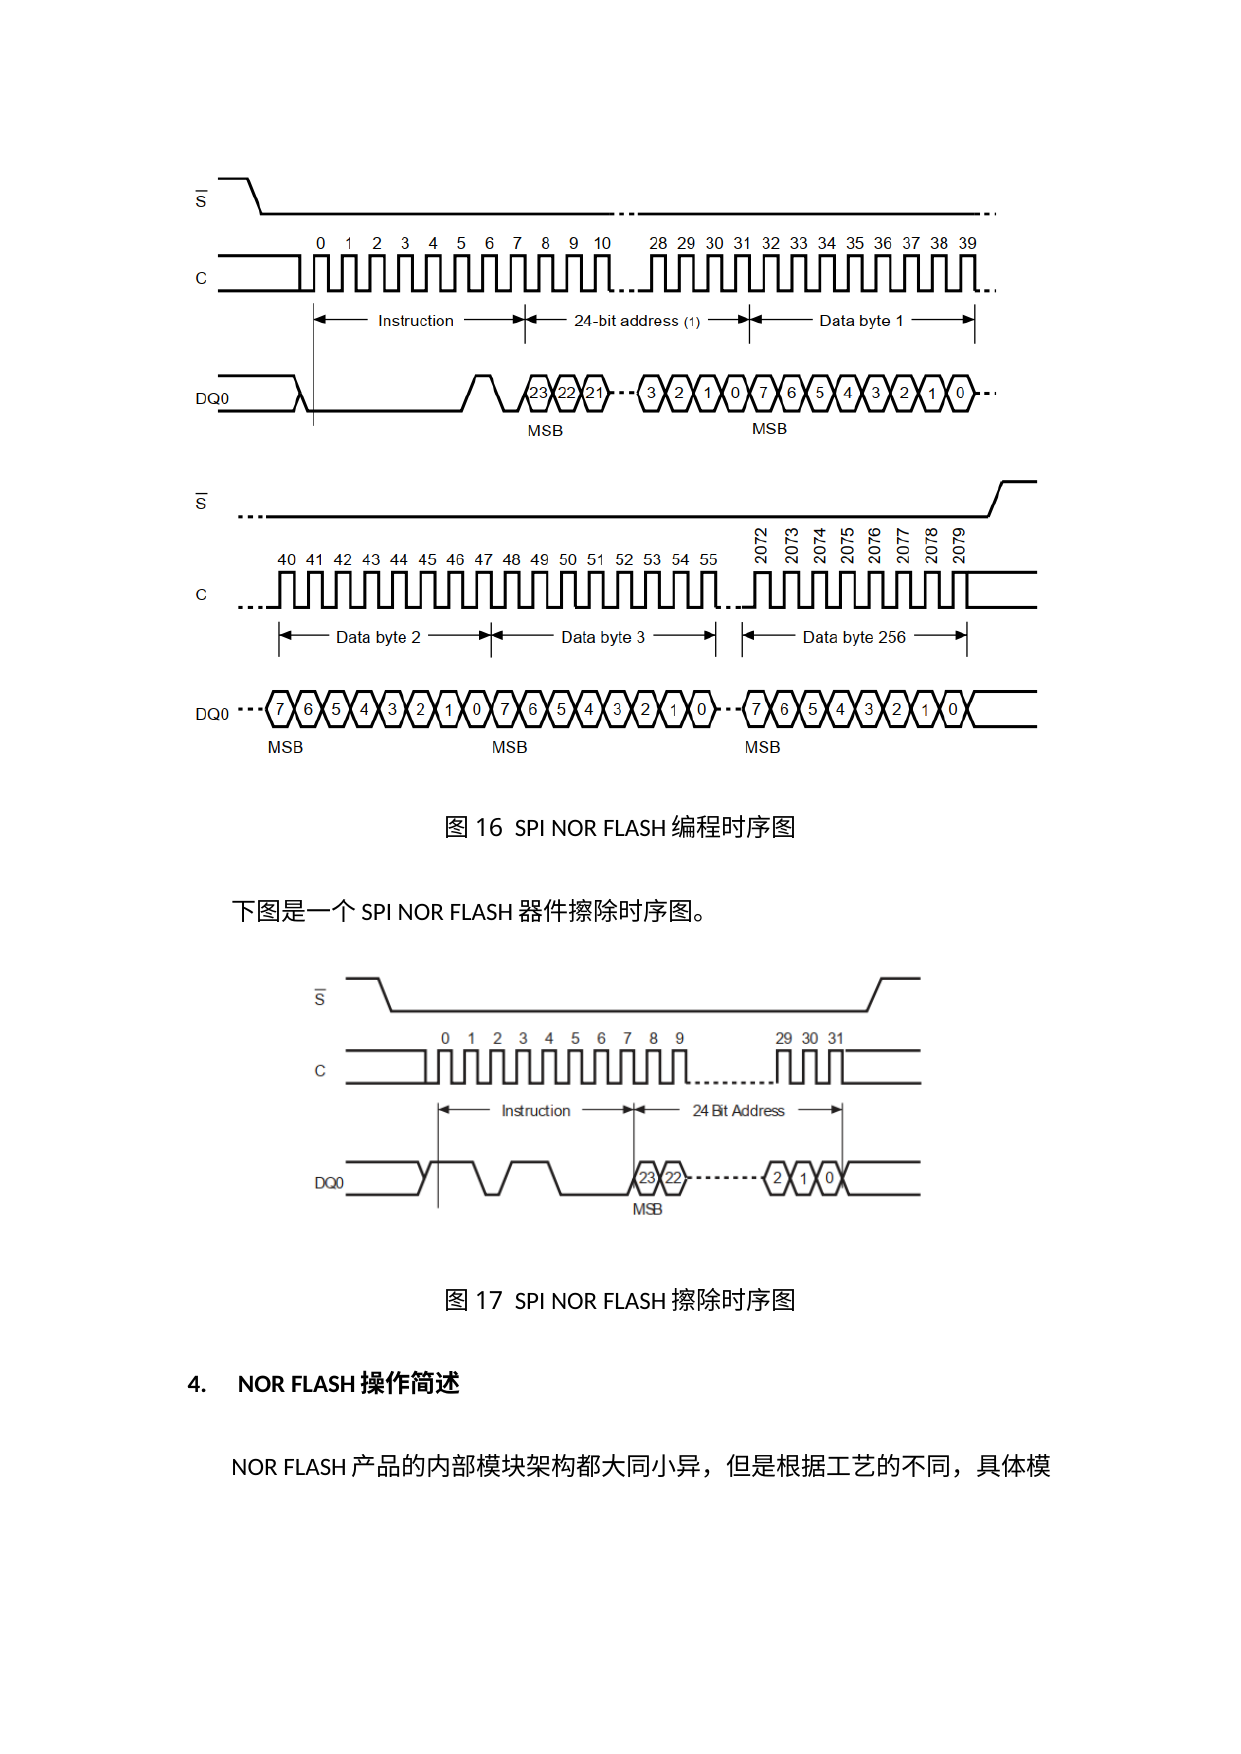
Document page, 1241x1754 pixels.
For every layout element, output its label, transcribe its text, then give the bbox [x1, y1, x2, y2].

picture [270, 959, 970, 1221]
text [187, 1432, 1053, 1497]
text 下图是一个SPI NOR FLASH器件擦除时序图。 [187, 877, 1053, 942]
list NOR FLASH操作简述 [187, 1349, 1053, 1414]
text 图 17 SPI NOR FLASH擦除时序图 [187, 1266, 1053, 1331]
picture [187, 162, 1053, 757]
text 图 16 SPI NOR FLASH编程时序图 [187, 793, 1053, 858]
